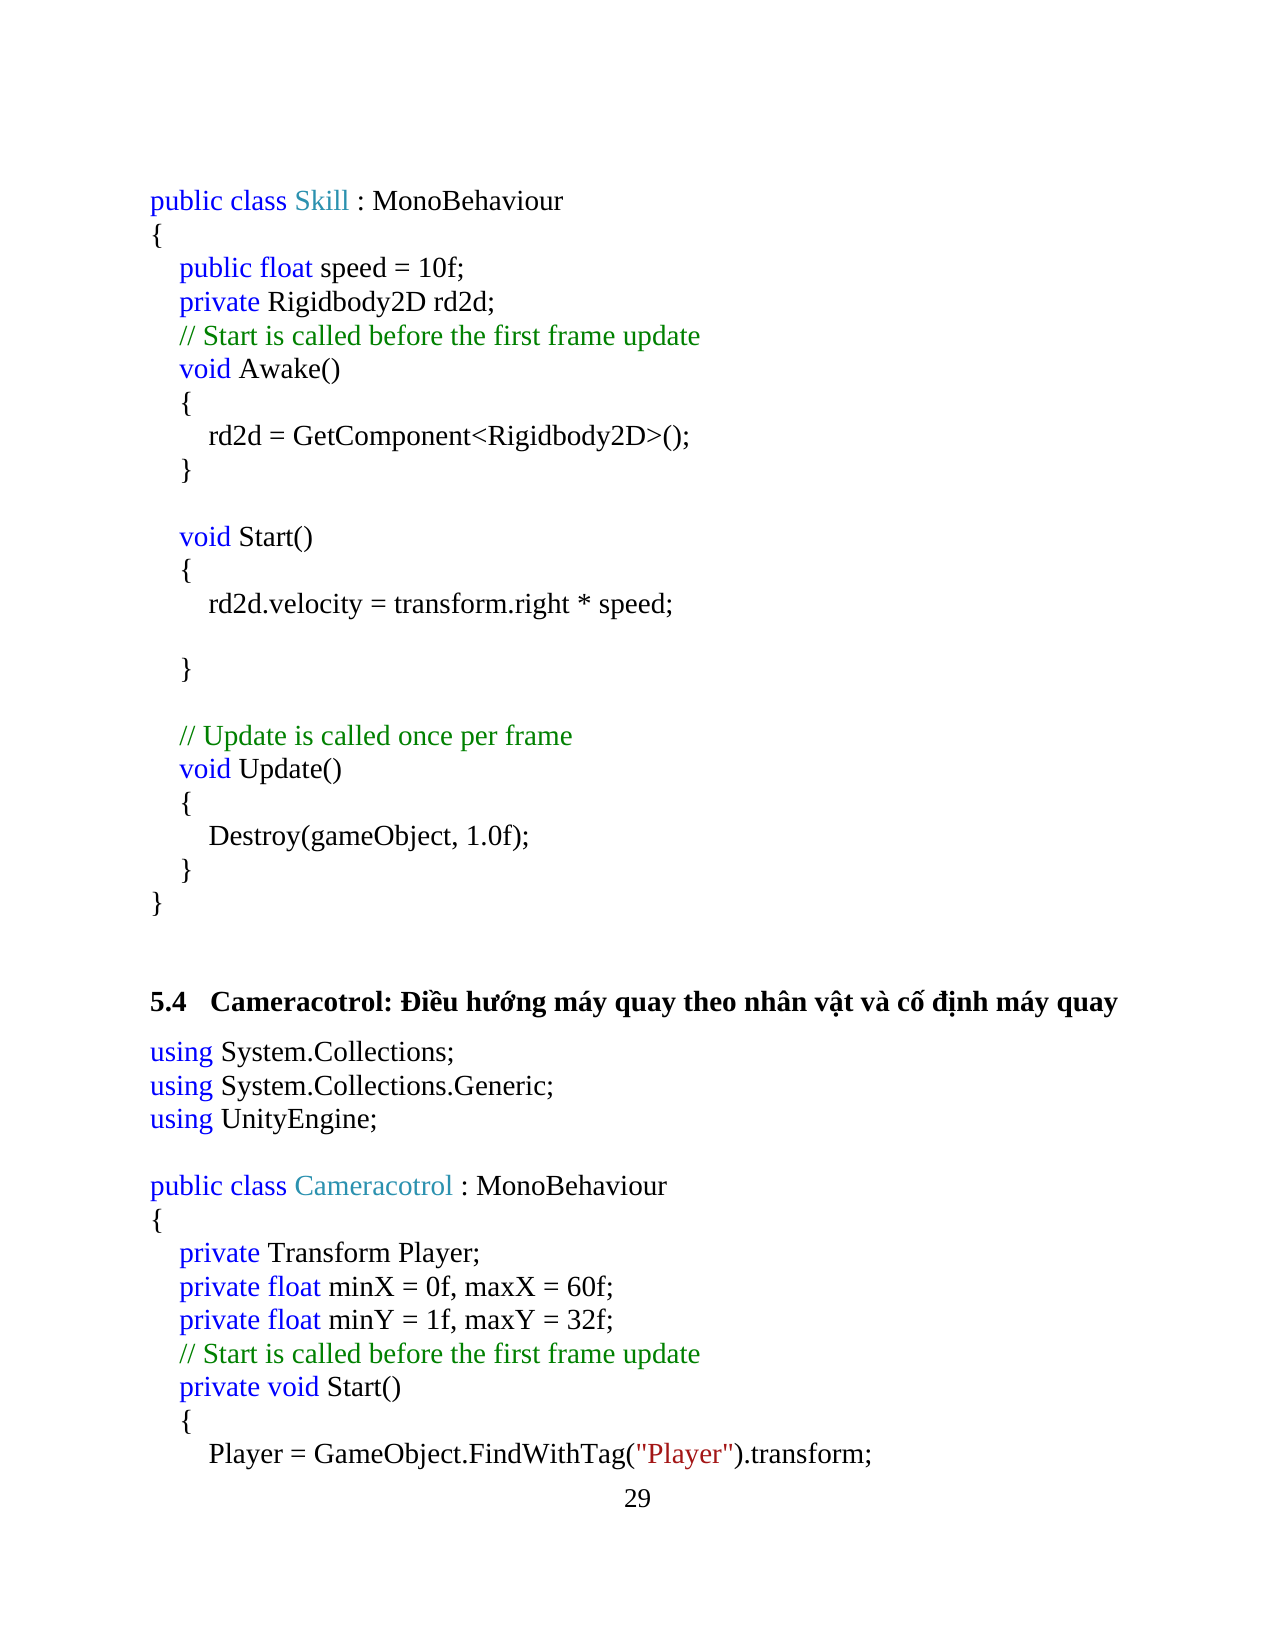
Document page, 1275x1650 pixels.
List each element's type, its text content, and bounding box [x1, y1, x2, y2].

text using UnityEngine; [150, 1101, 1125, 1135]
text private float minY = 1f, maxY = 32f; [150, 1302, 1125, 1336]
text } [150, 886, 1125, 919]
text } [150, 452, 1125, 485]
subtitle Cameracotrol: Điều hướng máy quay theo nhân vật và cố định máy quay [150, 984, 1125, 1017]
text void Awake() [150, 351, 1125, 385]
text { [150, 785, 1125, 818]
text // Start is called before the first frame update [150, 1336, 1125, 1369]
text Player = GameObject.FindWithTag("Player").transform; [150, 1437, 1125, 1470]
text private float minX = 0f, maxX = 60f; [150, 1269, 1125, 1302]
text } [150, 651, 1125, 684]
text rd2d = GetComponent<Rigidbody2D>(); [150, 418, 1125, 452]
text // Start is called before the first frame update [150, 318, 1125, 351]
text public float speed = 10f; [150, 251, 1125, 284]
text void Start() [150, 519, 1125, 552]
text { [150, 552, 1125, 586]
text public class Cameracotrol : MonoBehaviour [150, 1168, 1125, 1202]
text { [150, 217, 1125, 251]
text private Transform Player; [150, 1235, 1125, 1269]
text void Update() [150, 751, 1125, 785]
text Destroy(gameObject, 1.0f); [150, 818, 1125, 852]
text using System.Collections; [150, 1034, 1125, 1068]
text { [150, 1403, 1125, 1437]
text public class Skill : MonoBehaviour [150, 183, 1125, 217]
text private void Start() [150, 1369, 1125, 1403]
text // Update is called once per frame [150, 718, 1125, 751]
text using System.Collections.Generic; [150, 1068, 1125, 1101]
text rd2d.velocity = transform.right * speed; [150, 586, 1125, 619]
text { [150, 385, 1125, 418]
text { [150, 1202, 1125, 1235]
text } [150, 852, 1125, 886]
text private Rigidbody2D rd2d; [150, 284, 1125, 318]
